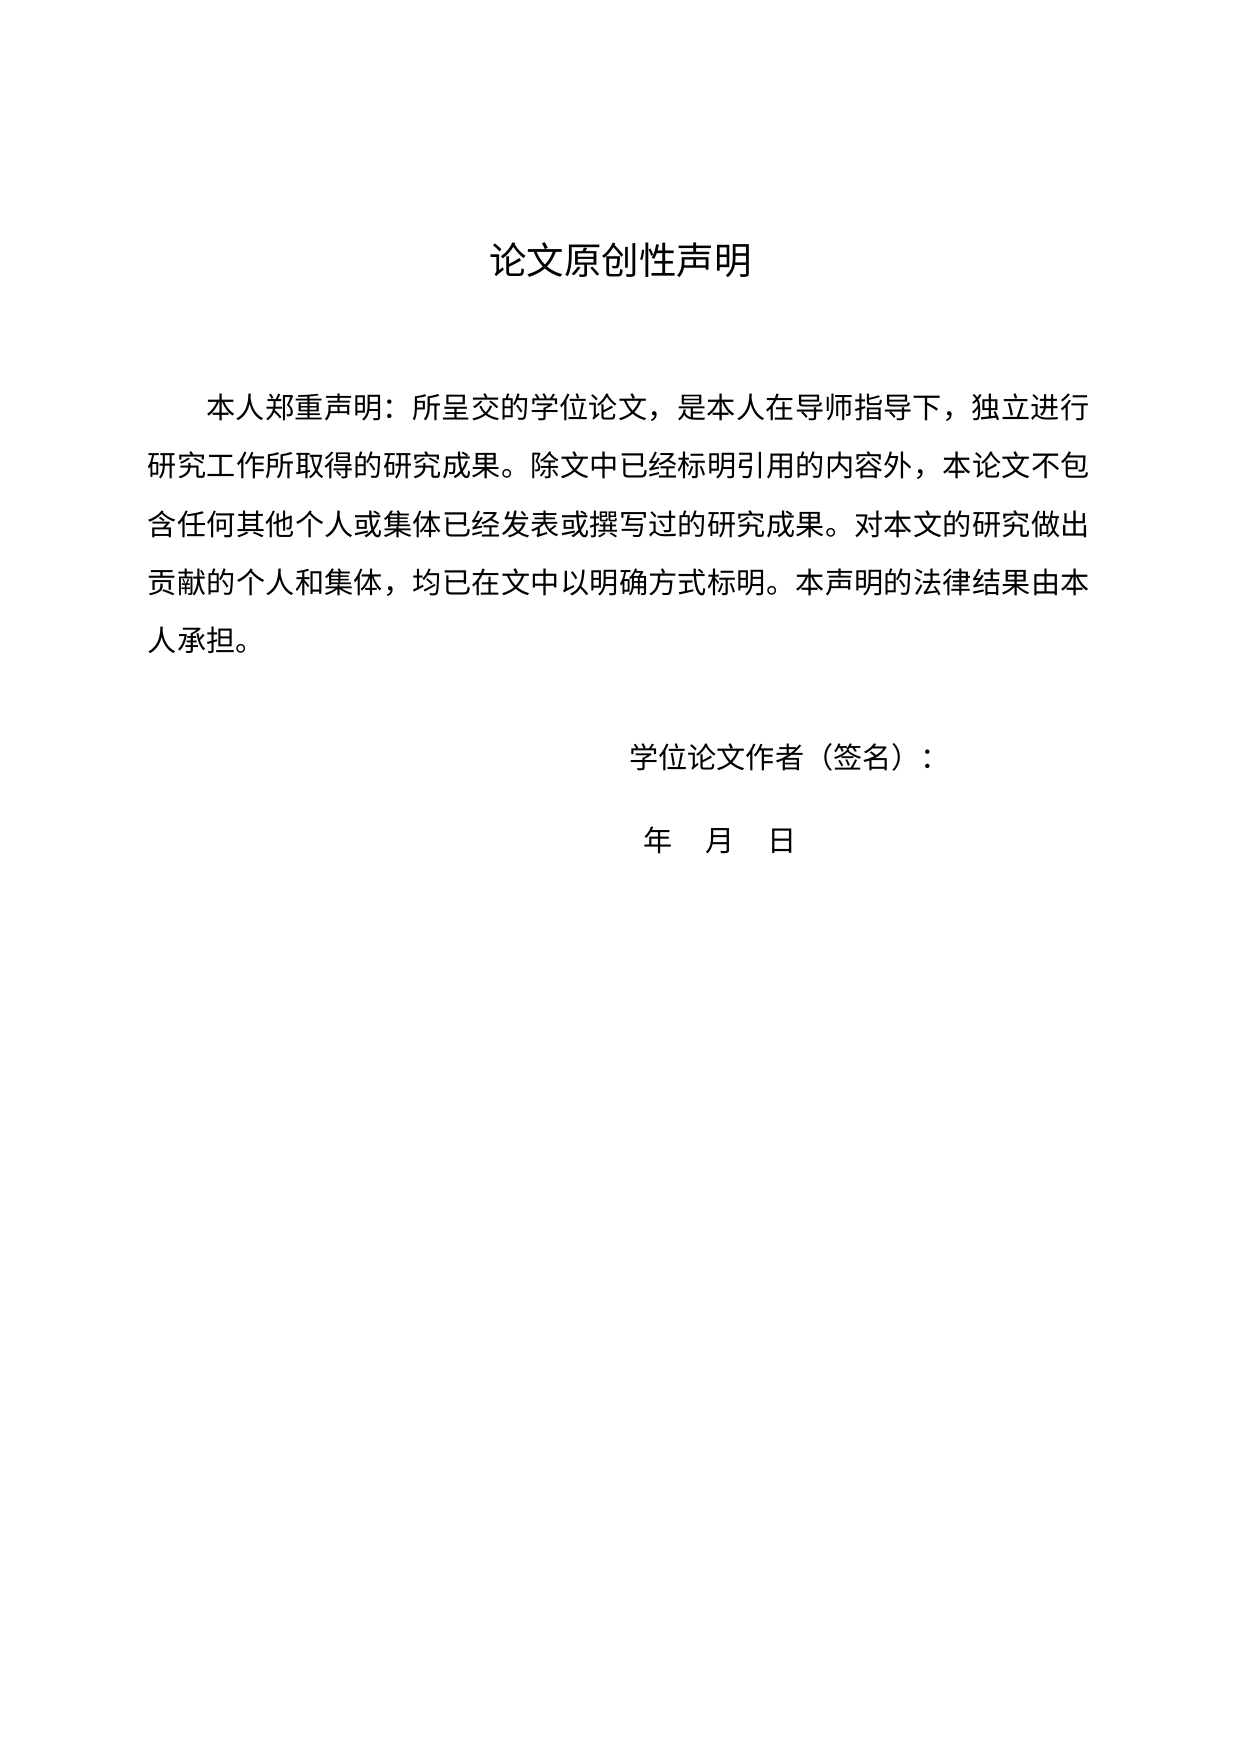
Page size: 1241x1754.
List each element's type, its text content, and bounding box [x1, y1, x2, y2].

text 年 月 日 [148, 802, 1092, 860]
text 本人郑重声明：所呈交的学位论文，是本人在导师指导下，独立进行研究工作所取得的研究成果。除文中已经标明引用的内容外，本论文不包含任何其他个人或集体已经发表或撰写过的研究成果。对本文的研究做出贡献的个人和集体，均已在文中以明确方式标明。本声明的法律结果由本人承担。 [148, 369, 1092, 660]
text 学位论文作者（签名）： [148, 719, 1092, 777]
text 论文原创性声明 [148, 231, 1092, 285]
